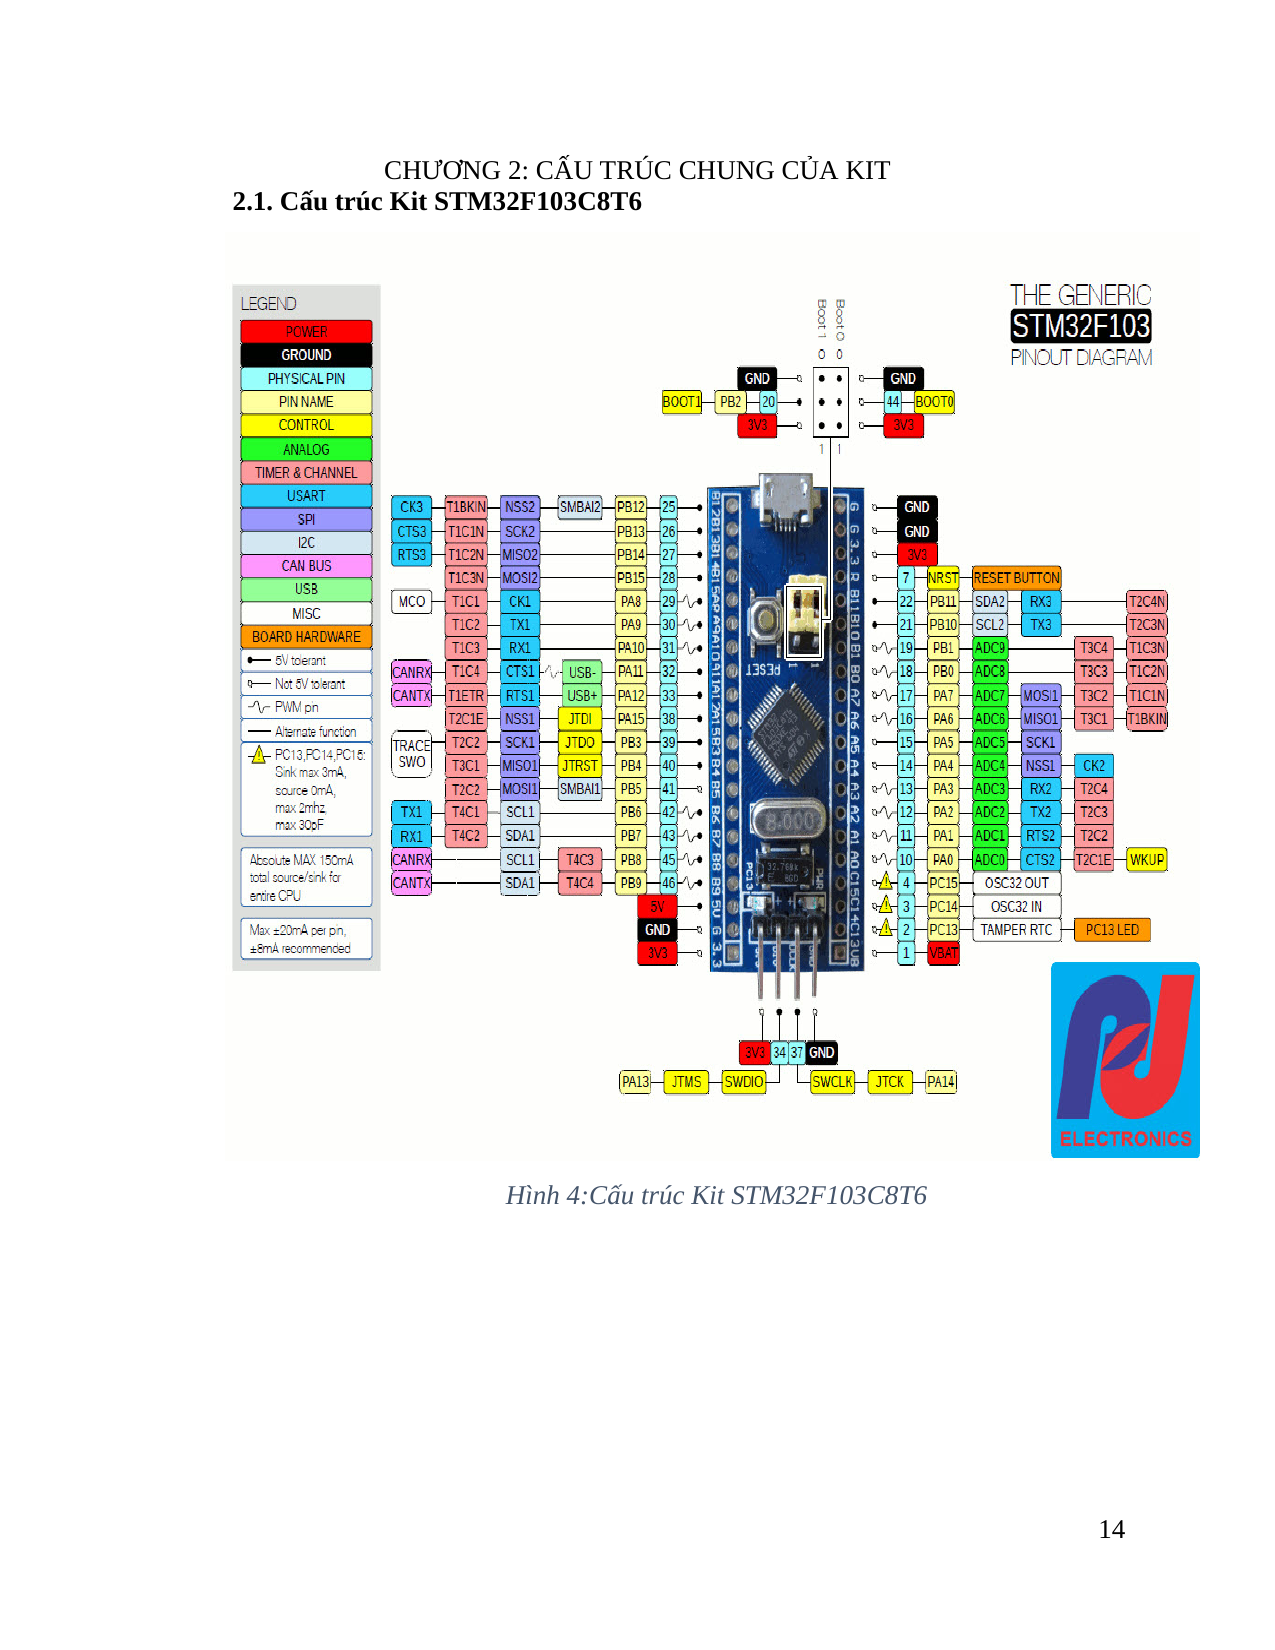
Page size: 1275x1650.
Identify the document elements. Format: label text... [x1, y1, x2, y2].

picture [1110, 1132, 1120, 1145]
picture [1154, 1132, 1160, 1145]
picture [1058, 975, 1194, 1118]
picture [1062, 1132, 1070, 1145]
picture [1182, 1132, 1191, 1146]
picture [225, 232, 1200, 1161]
picture [1135, 1132, 1147, 1146]
picture [1074, 1132, 1082, 1145]
subtitle CHƯƠNG 2: CẤU TRÚC CHUNG CỦA KIT [150, 154, 1125, 185]
picture [1168, 1132, 1177, 1146]
text 2.1. Cấu trúc Kit STM32F103C8T6 [232, 185, 1125, 216]
picture [1097, 1132, 1106, 1142]
picture [1122, 1132, 1132, 1145]
picture [1085, 1132, 1094, 1145]
